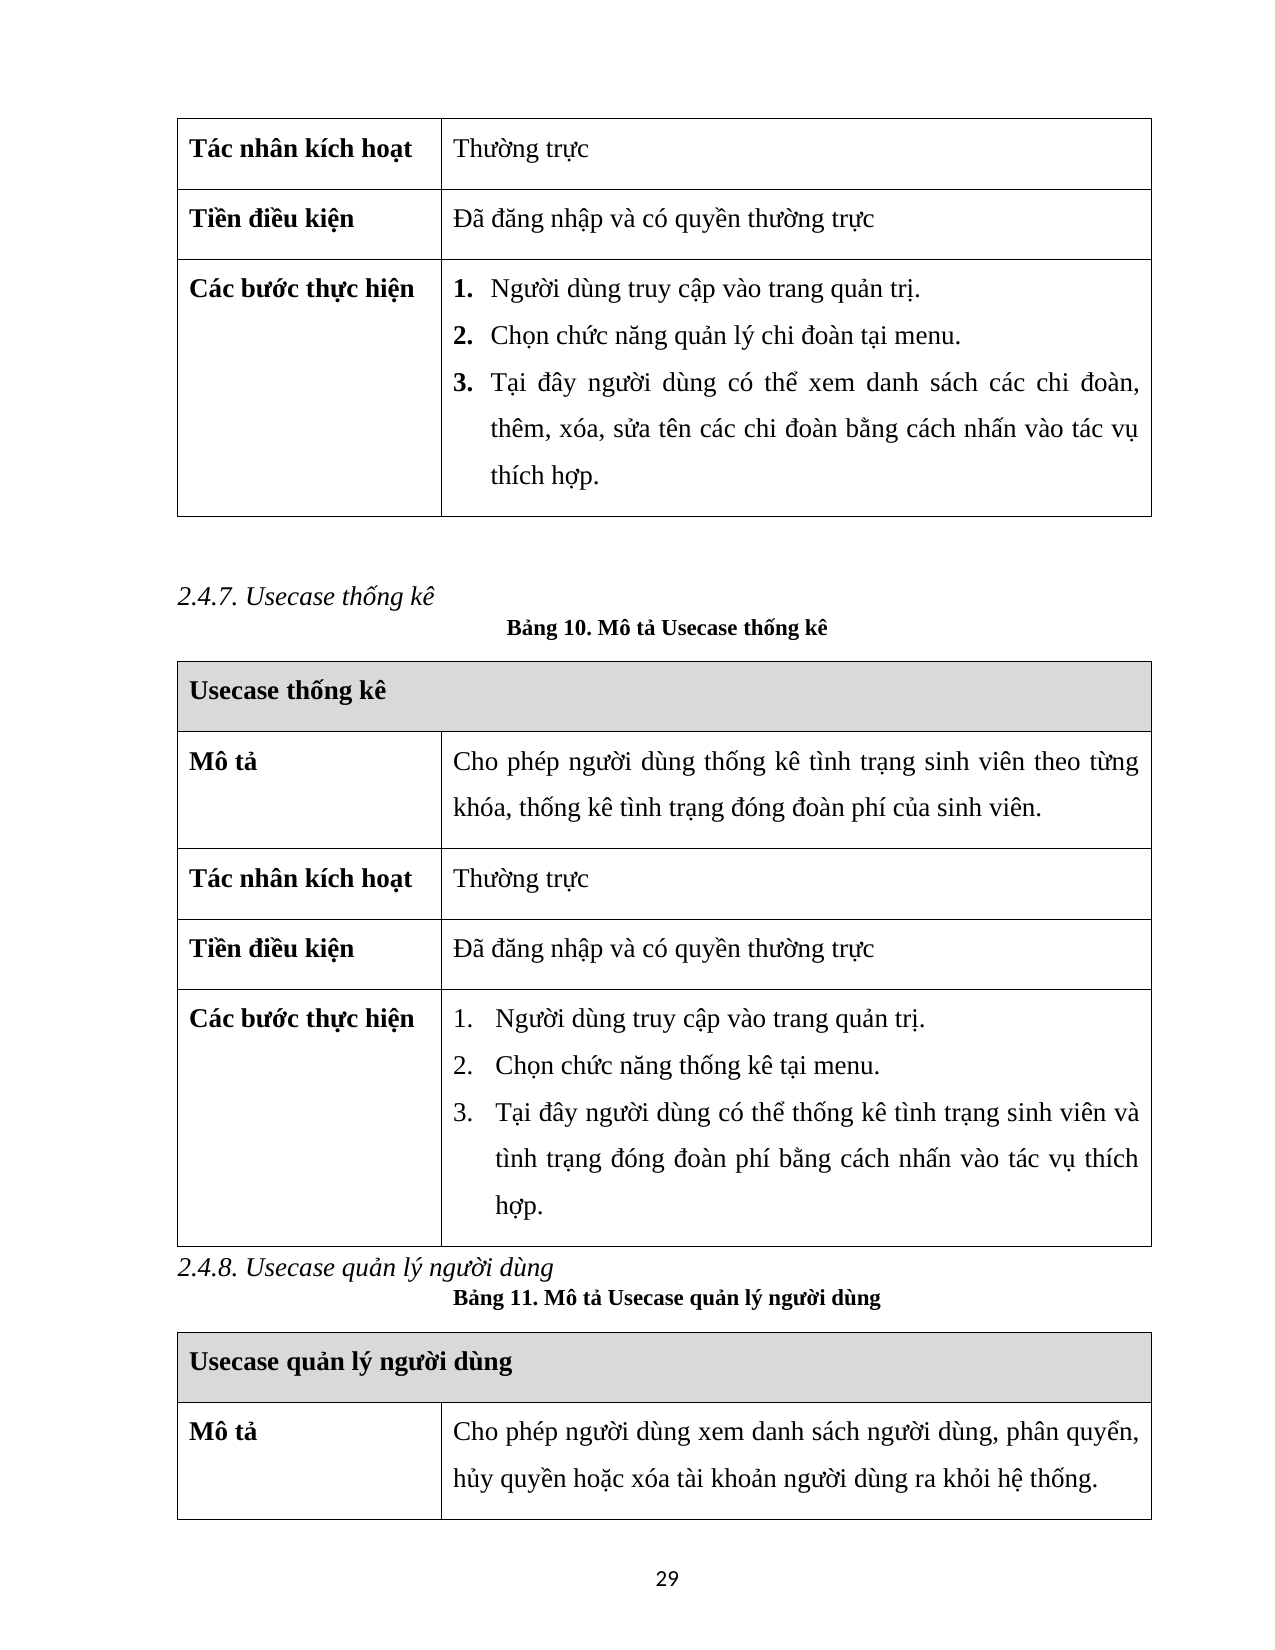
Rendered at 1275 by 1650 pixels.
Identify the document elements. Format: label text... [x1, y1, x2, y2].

table_cell Cho phép người dùng xem danh sách người dùng, phân quyển, hủy quyền hoặc xóa tài khoản người dùng ra khỏi hệ thống. [442, 1403, 1151, 1519]
subtitle 2.4.8. Usecase quản lý người dùng [177, 1251, 1157, 1282]
table_header Usecase quản lý người dùng [178, 1333, 1151, 1402]
table_cell Tiền điều kiện [178, 190, 441, 259]
text Bảng 10. Mô tả Usecase thống kê [177, 614, 1157, 640]
table_cell Tiền điều kiện [178, 920, 441, 989]
table_cell Thường trực [442, 849, 1151, 918]
table_cell Các bước thực hiện [178, 990, 441, 1246]
table_cell Tác nhân kích hoạt [178, 849, 441, 918]
table_cell Cho phép người dùng thống kê tình trạng sinh viên theo từng khóa, thống kê tình trạng đóng đoàn phí của sinh viên. [442, 732, 1151, 848]
table_header Usecase thống kê [178, 662, 1151, 731]
table_cell Thường trực [442, 119, 1151, 188]
table_cell Các bước thực hiện [178, 260, 441, 516]
text Bảng 11. Mô tả Usecase quản lý người dùng [177, 1284, 1157, 1311]
subtitle 2.4.7. Usecase thống kê [177, 580, 1157, 611]
table_cell Mô tả [178, 1403, 441, 1519]
table_cell Tác nhân kích hoạt [178, 119, 441, 188]
table_cell Người dùng truy cập vào trang quản trị. Chọn chức năng quản lý chi đoàn tại menu. Tại đây người dùng có thể xem danh sách các chi đoàn, thêm, xóa, sửa tên các chi đoàn bằng cách nhấn vào tác vụ thích hợp. [442, 260, 1151, 516]
table_cell Đã đăng nhập và có quyền thường trực [442, 190, 1151, 259]
table_cell Người dùng truy cập vào trang quản trị. Chọn chức năng thống kê tại menu. Tại đây người dùng có thể thống kê tình trạng sinh viên và tình trạng đóng đoàn phí bằng cách nhấn vào tác vụ thích hợp. [442, 990, 1151, 1246]
table_cell Mô tả [178, 732, 441, 848]
table_cell Đã đăng nhập và có quyền thường trực [442, 920, 1151, 989]
